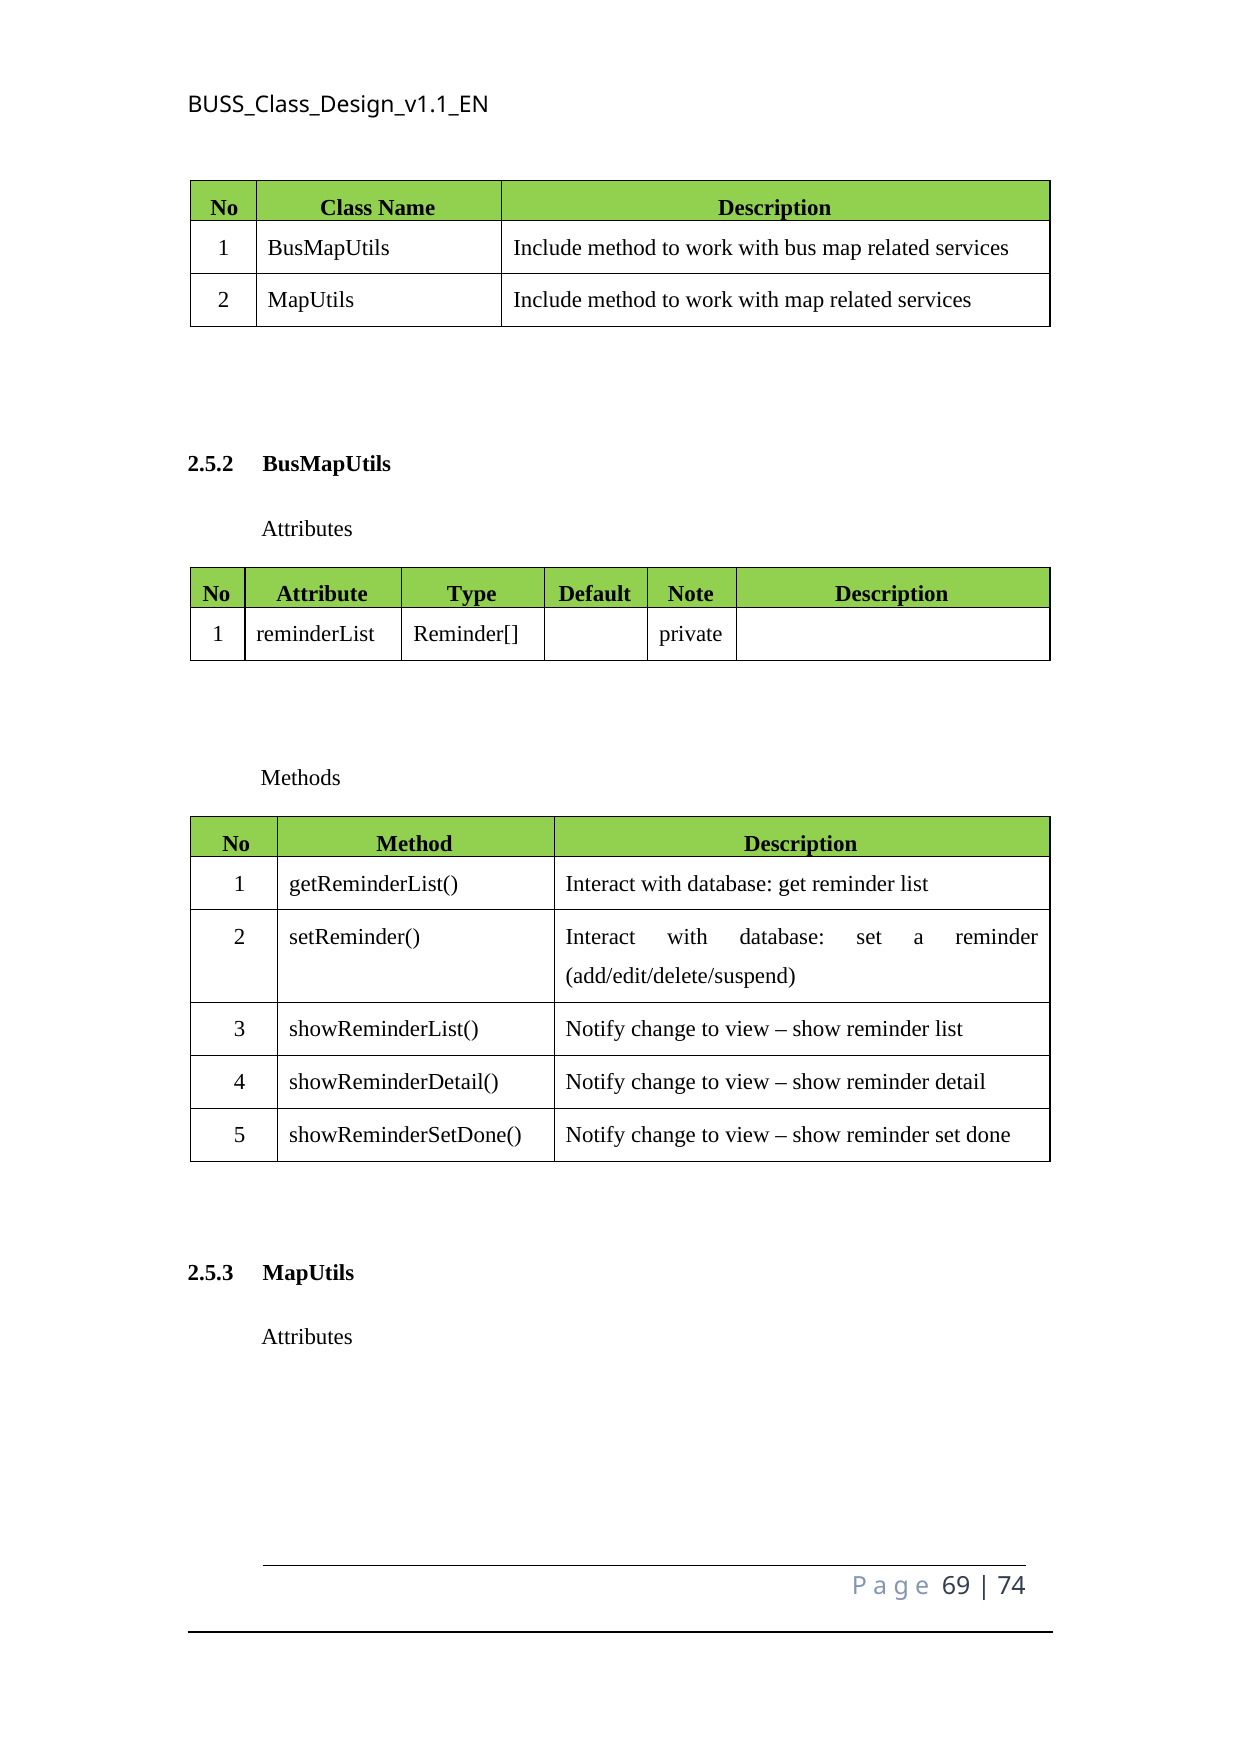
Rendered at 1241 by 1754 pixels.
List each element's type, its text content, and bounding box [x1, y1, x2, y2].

table_header Attribute [246, 568, 401, 607]
table_cell Notify change to view – show reminder set done [555, 1109, 1049, 1161]
table_cell Interact with database: set a reminder (add/edit/delete/suspend) [555, 910, 1049, 1002]
table_cell Notify change to view – show reminder list [555, 1003, 1049, 1055]
table_cell setReminder() [278, 910, 554, 1002]
table_header Default [545, 568, 647, 607]
table_cell MapUtils [257, 274, 501, 326]
table_header No [191, 817, 277, 856]
table_header No [191, 181, 256, 220]
table_header Note [648, 568, 736, 607]
table_header Type [402, 568, 544, 607]
table_cell Include method to work with map related services [502, 274, 1049, 326]
table_header Description [502, 181, 1049, 220]
table_cell [191, 910, 277, 1002]
table_cell [545, 608, 647, 660]
table_cell 1 [191, 221, 256, 273]
table_header No [191, 568, 244, 607]
subtitle MapUtils [187, 1259, 1053, 1285]
table_cell Include method to work with bus map related services [502, 221, 1049, 273]
table_cell Interact with database: get reminder list [555, 857, 1049, 909]
table_header Class Name [257, 181, 501, 220]
table_header Description [737, 568, 1049, 607]
table_cell 1 [191, 608, 244, 660]
table_cell [191, 1056, 277, 1108]
table_cell showReminderList() [278, 1003, 554, 1055]
table_cell Notify change to view – show reminder detail [555, 1056, 1049, 1108]
table_cell 2 [191, 274, 256, 326]
subtitle Attributes [261, 515, 1053, 541]
table_cell [191, 857, 277, 909]
subtitle BusMapUtils [187, 450, 1053, 477]
table_cell showReminderDetail() [278, 1056, 554, 1108]
subtitle Attributes [261, 1323, 1053, 1349]
table_cell [737, 608, 1049, 660]
table_cell private [648, 608, 736, 660]
table_cell [191, 1109, 277, 1161]
table_header Description [555, 817, 1049, 856]
table_cell getReminderList() [278, 857, 554, 909]
table_cell [191, 1003, 277, 1055]
subtitle Methods [187, 764, 1053, 791]
table_cell Reminder[] [402, 608, 544, 660]
table_header Method [278, 817, 554, 856]
table_cell reminderList [246, 608, 401, 660]
table_cell BusMapUtils [257, 221, 501, 273]
table_cell showReminderSetDone() [278, 1109, 554, 1161]
